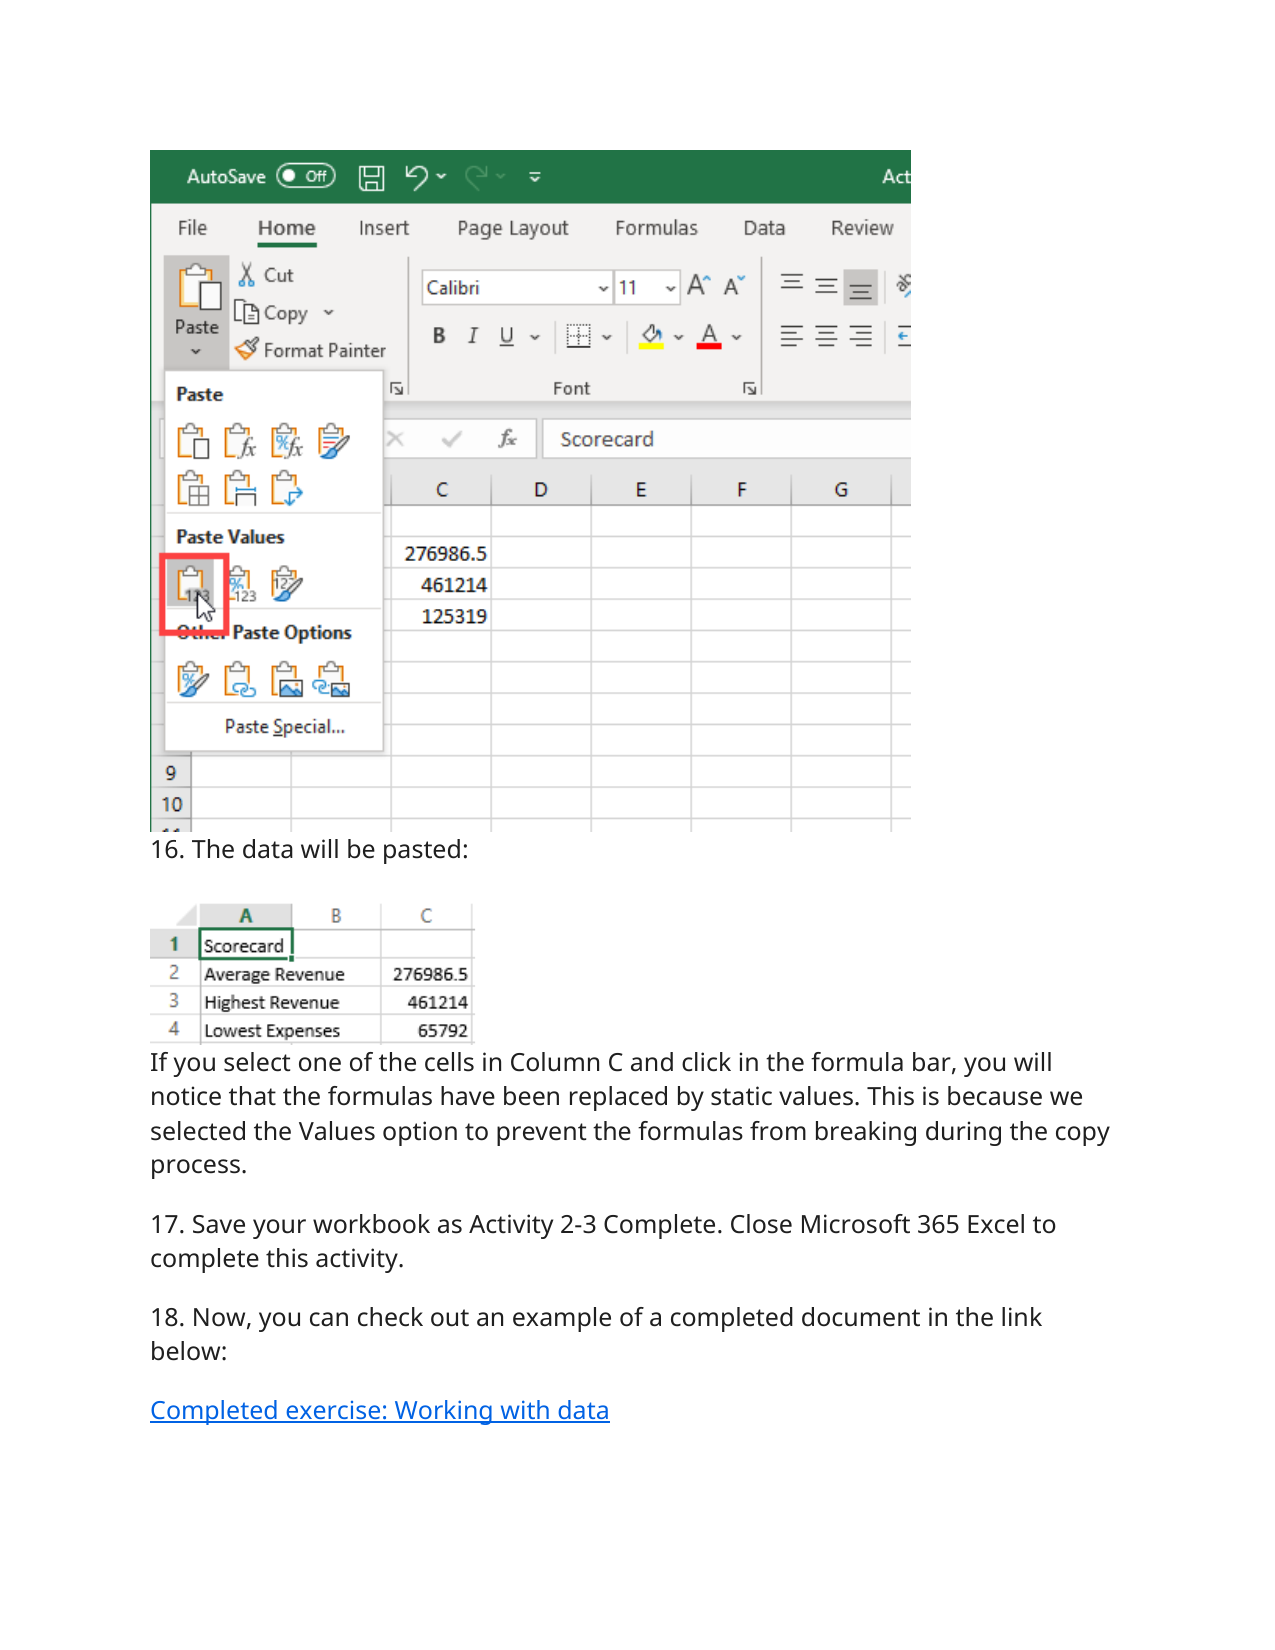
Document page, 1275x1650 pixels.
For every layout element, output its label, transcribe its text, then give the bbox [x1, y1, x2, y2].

picture [150, 890, 476, 1045]
text 17. Save your workbook as Activity 2-3 Complete. Close Microsoft 365 Excel to complete this activity. [150, 1206, 1125, 1274]
text If you select one of the cells in Column C and click in the formula bar, you will notice that the formulas have been replaced by static values. This is because we selected the Values option to prevent the formulas from breaking during the copy process. [150, 1045, 1125, 1181]
text Completed exercise: Working with data [150, 1392, 1125, 1427]
text 16. The data will be pasted: [150, 831, 1125, 865]
picture [150, 150, 911, 832]
text 18. Now, you can check out an example of a completed document in the link below: [150, 1299, 1125, 1367]
